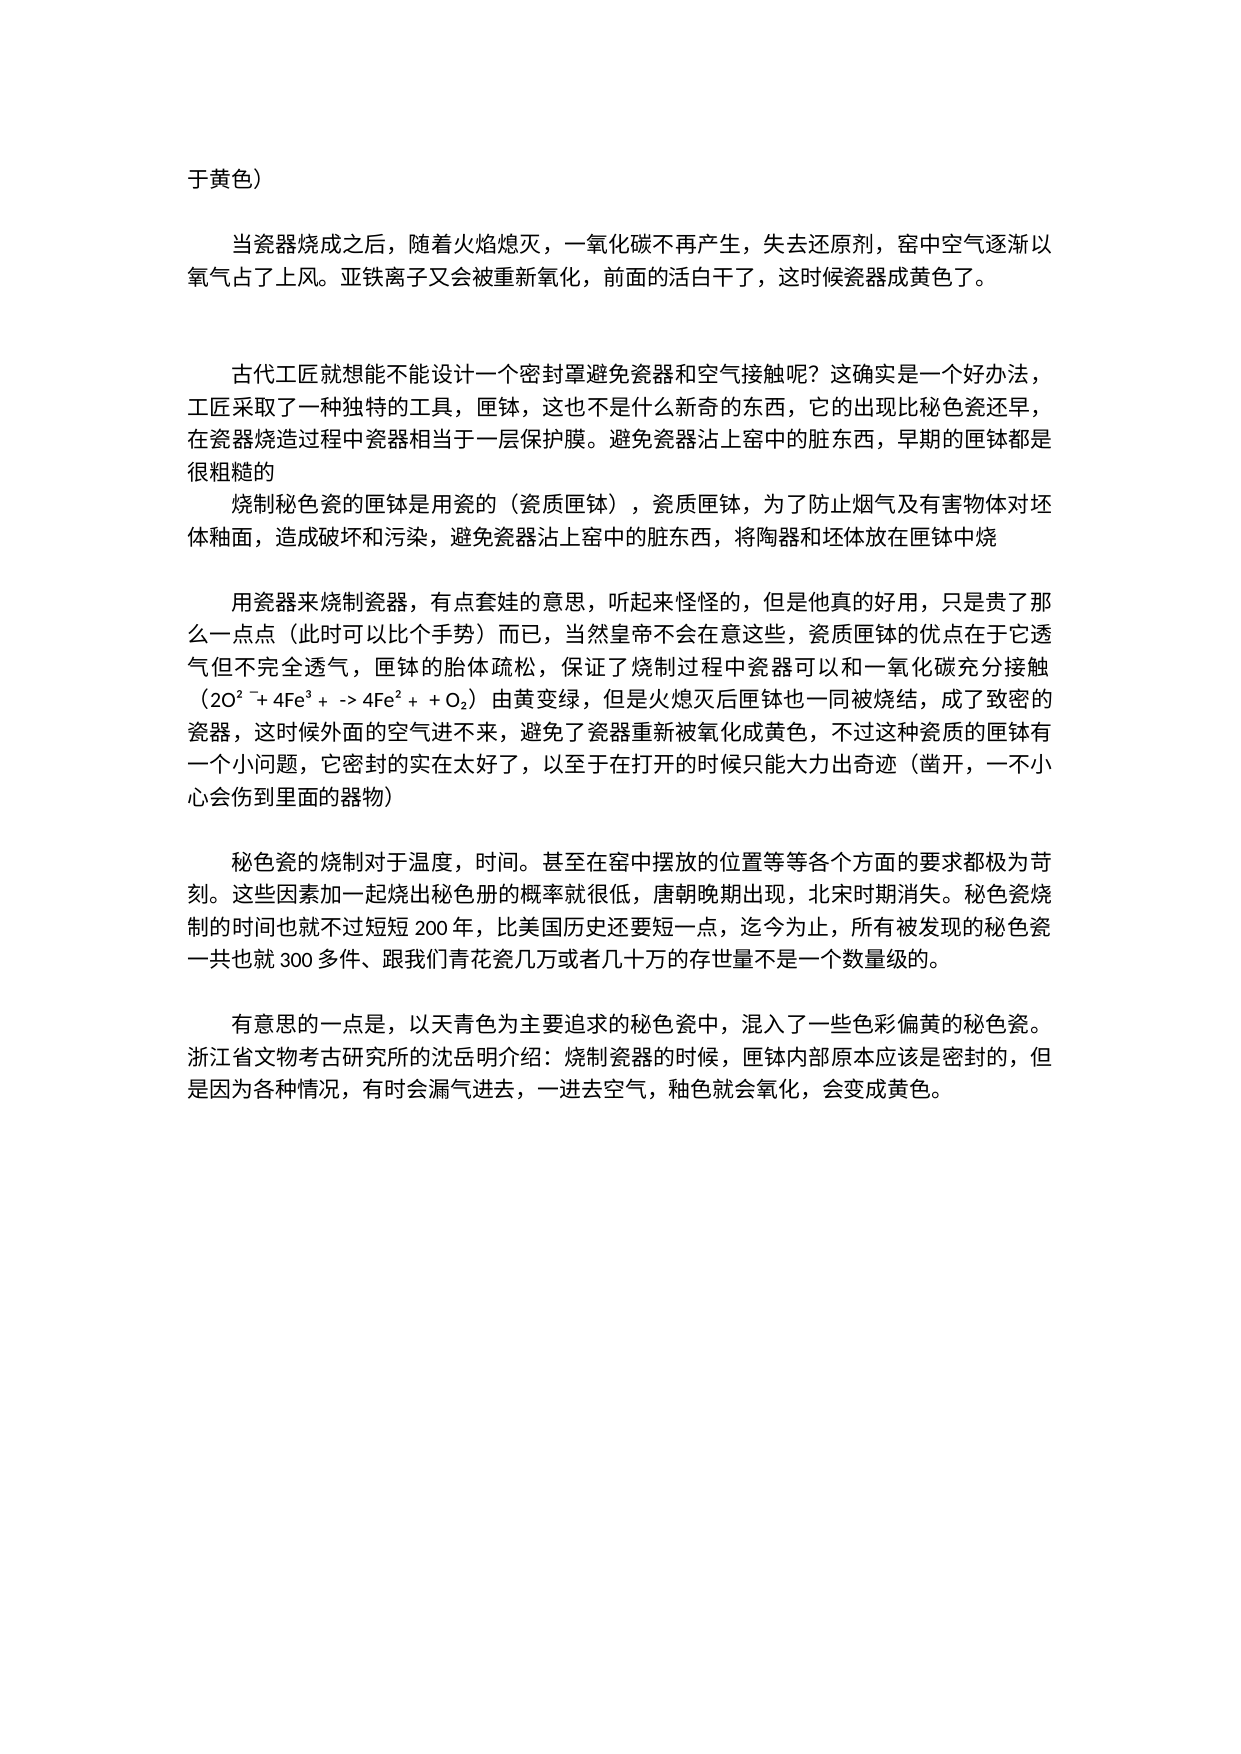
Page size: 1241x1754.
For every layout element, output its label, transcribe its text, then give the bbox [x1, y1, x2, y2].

text 古代工匠就想能不能设计一个密封罩避免瓷器和空气接触呢？这确实是一个好办法，工匠采取了一种独特的工具，匣钵，这也不是什么新奇的东西，它的出现比秘色瓷还早，在瓷器烧造过程中瓷器相当于一层保护膜。避免瓷器沾上窑中的脏东西，早期的匣钵都是很粗糙的 [187, 357, 1053, 487]
text 用瓷器来烧制瓷器，有点套娃的意思，听起来怪怪的，但是他真的好用，只是贵了那么一点点（此时可以比个手势）而已，当然皇帝不会在意这些，瓷质匣钵的优点在于它透气但不完全透气，匣钵的胎体疏松，保证了烧制过程中瓷器可以和一氧化碳充分接触（2O²ˉ + 4Fe³﹢ -> 4Fe²﹢ + O₂）由黄变绿，但是火熄灭后匣钵也一同被烧结，成了致密的瓷器，这时候外面的空气进不来，避免了瓷器重新被氧化成黄色，不过这种瓷质的匣钵有一个小问题，它密封的实在太好了，以至于在打开的时候只能大力出奇迹（凿开，一不小心会伤到里面的器物） [187, 584, 1053, 812]
text 秘色瓷的烧制对于温度，时间。甚至在窑中摆放的位置等等各个方面的要求都极为苛刻。这些因素加一起烧出秘色册的概率就很低，唐朝晚期出现，北宋时期消失。秘色瓷烧制的时间也就不过短短200年，比美国历史还要短一点，迄今为止，所有被发现的秘色瓷一共也就300多件、跟我们青花瓷几万或者几十万的存世量不是一个数量级的。 [187, 844, 1053, 974]
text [187, 162, 1053, 194]
text 烧制秘色瓷的匣钵是用瓷的（瓷质匣钵），瓷质匣钵，为了防止烟气及有害物体对坯体釉面，造成破坏和污染，避免瓷器沾上窑中的脏东西，将陶器和坯体放在匣钵中烧 [187, 487, 1053, 552]
text 当瓷器烧成之后，随着火焰熄灭，一氧化碳不再产生，失去还原剂，窑中空气逐渐以氧气占了上风。亚铁离子又会被重新氧化，前面的活白干了，这时候瓷器成黄色了。 [187, 227, 1053, 292]
text 有意思的一点是，以天青色为主要追求的秘色瓷中，混入了一些色彩偏黄的秘色瓷。浙江省文物考古研究所的沈岳明介绍：烧制瓷器的时候，匣钵内部原本应该是密封的，但是因为各种情况，有时会漏气进去，一进去空气，釉色就会氧化，会变成黄色。 [187, 1007, 1053, 1104]
